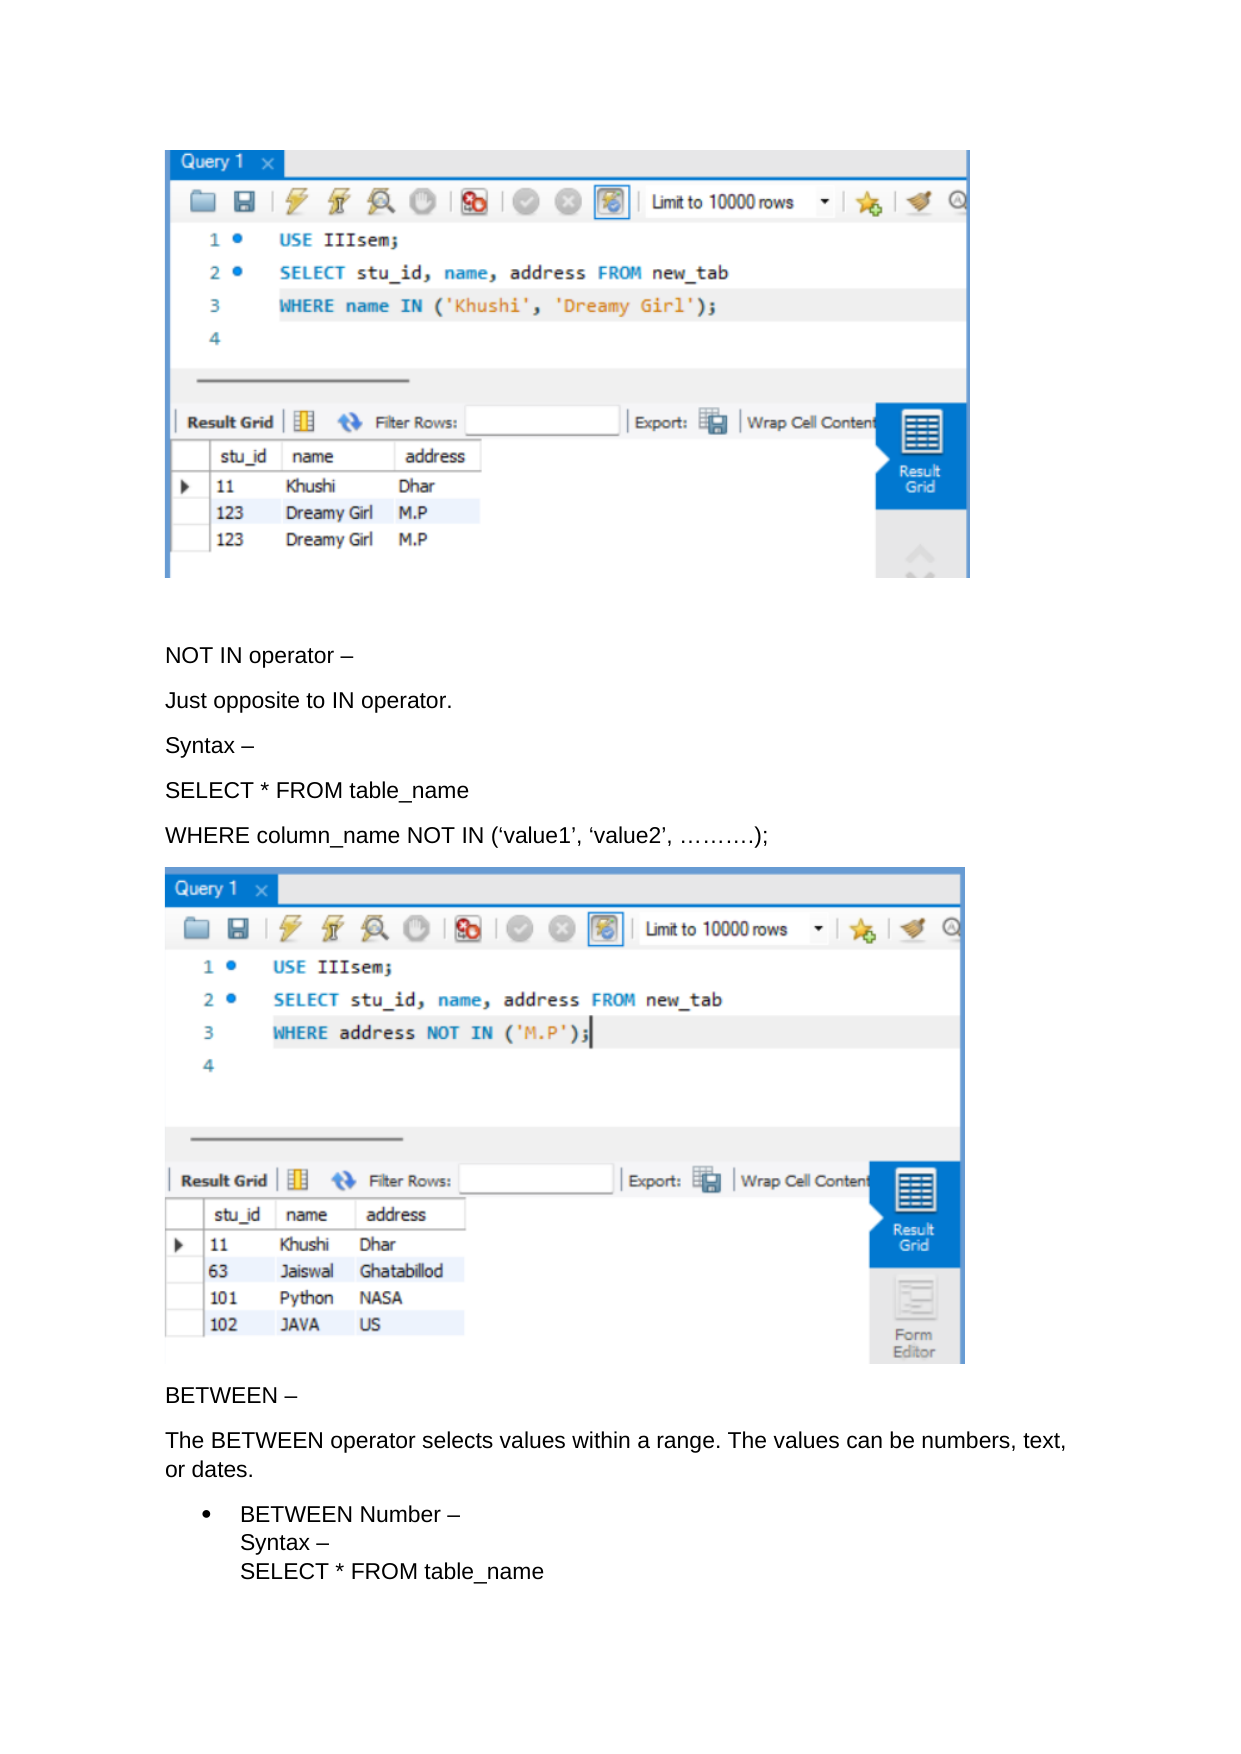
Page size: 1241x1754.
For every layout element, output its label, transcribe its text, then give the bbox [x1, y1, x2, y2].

text WHERE column_name NOT IN (‘value1’, ‘value2’, ……….); [165, 822, 1090, 848]
text Just opposite to IN operator. [165, 687, 1090, 713]
picture [164, 150, 970, 578]
picture [164, 867, 965, 1364]
list SELECT * FROM table_name [240, 1558, 1090, 1584]
text BETWEEN – [165, 1382, 1090, 1408]
list Syntax – [240, 1529, 1090, 1556]
list BETWEEN Number – [202, 1501, 1090, 1527]
text SELECT * FROM table_name [165, 777, 1090, 803]
text Syntax – [165, 732, 1090, 758]
text NOT IN operator – [165, 642, 1090, 668]
text The BETWEEN operator selects values within a range. The values can be numbers, text, or dates. [165, 1427, 1090, 1482]
